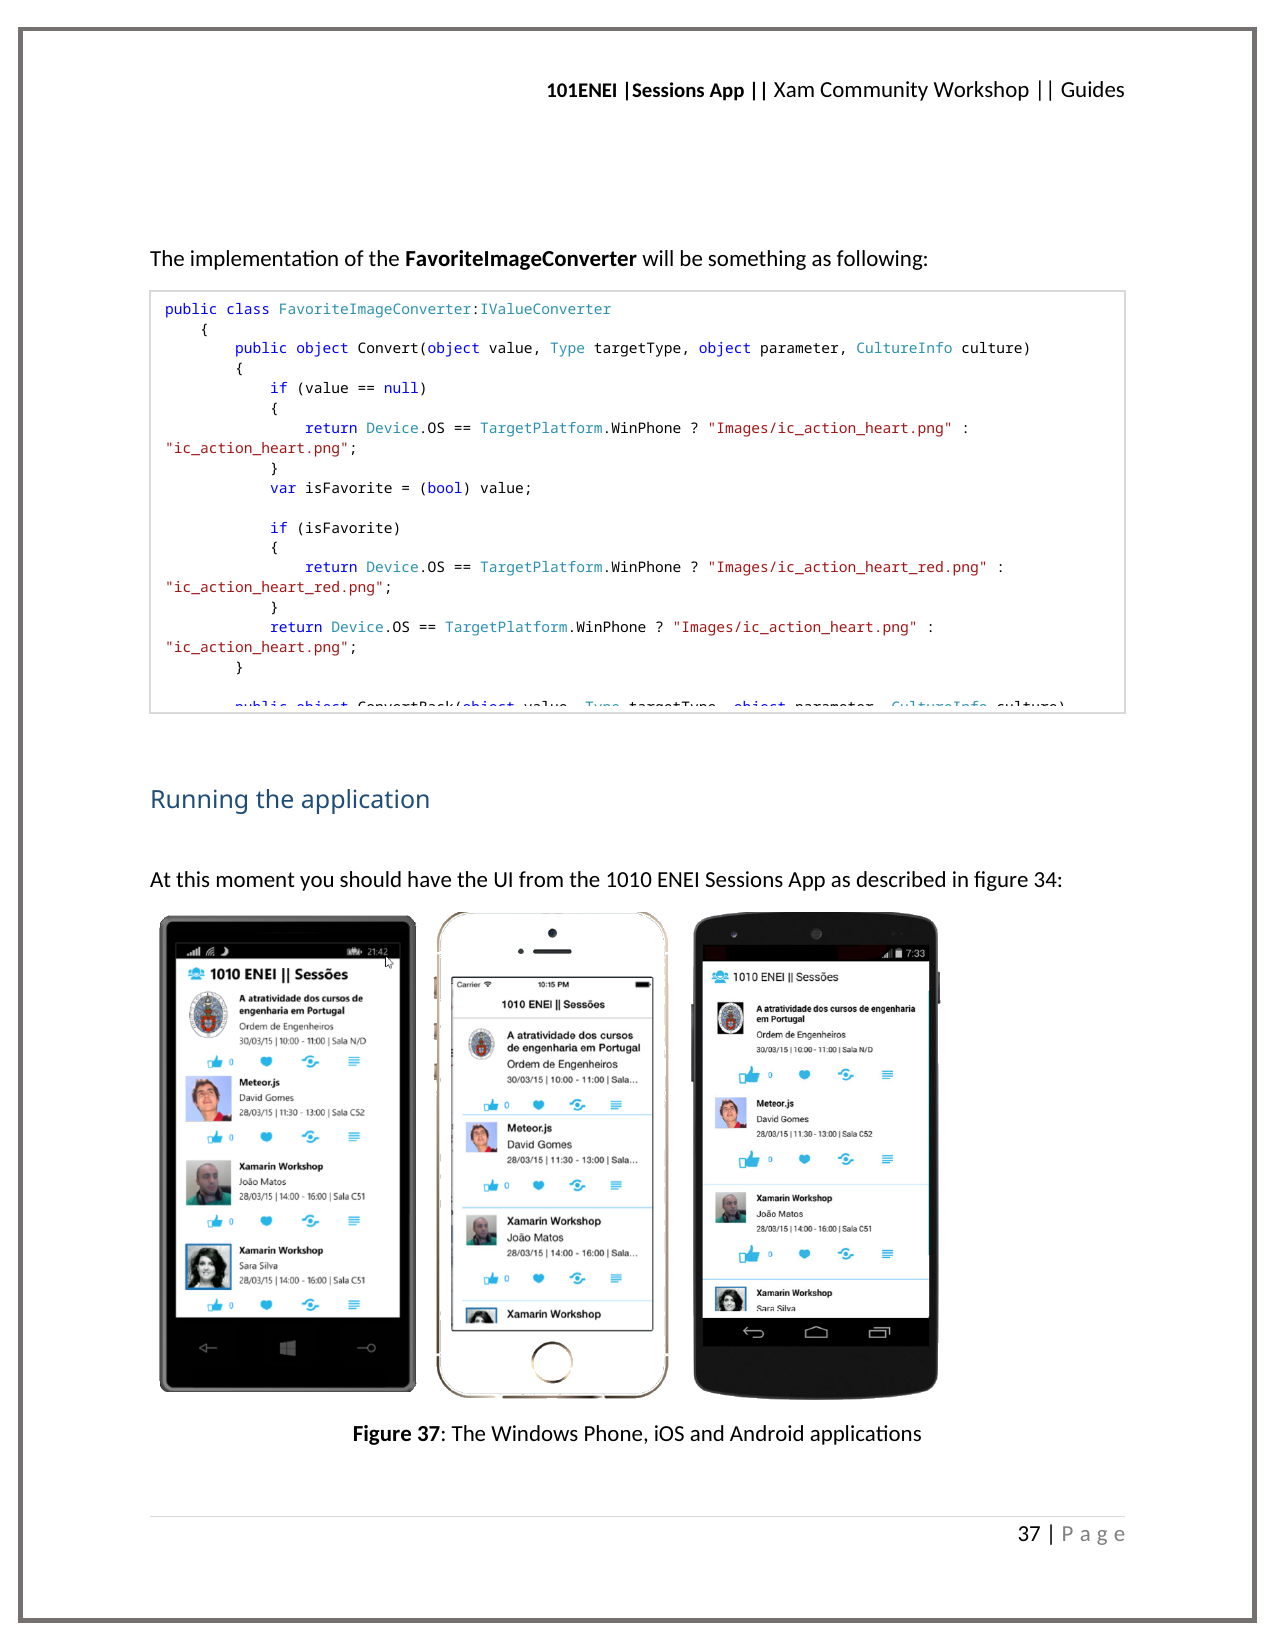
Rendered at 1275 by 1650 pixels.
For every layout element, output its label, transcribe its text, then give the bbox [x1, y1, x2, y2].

subtitle Running the application [150, 782, 1125, 816]
text The implementation of the FavoriteImageConverter will be something as following: [150, 244, 1125, 272]
text At this moment you should have the UI from the 1010 ENEI Sessions App as described in figure 34: [150, 866, 1125, 893]
text Figure 37: The Windows Phone, iOS and Android applications [150, 1419, 1125, 1447]
picture [150, 912, 963, 1401]
